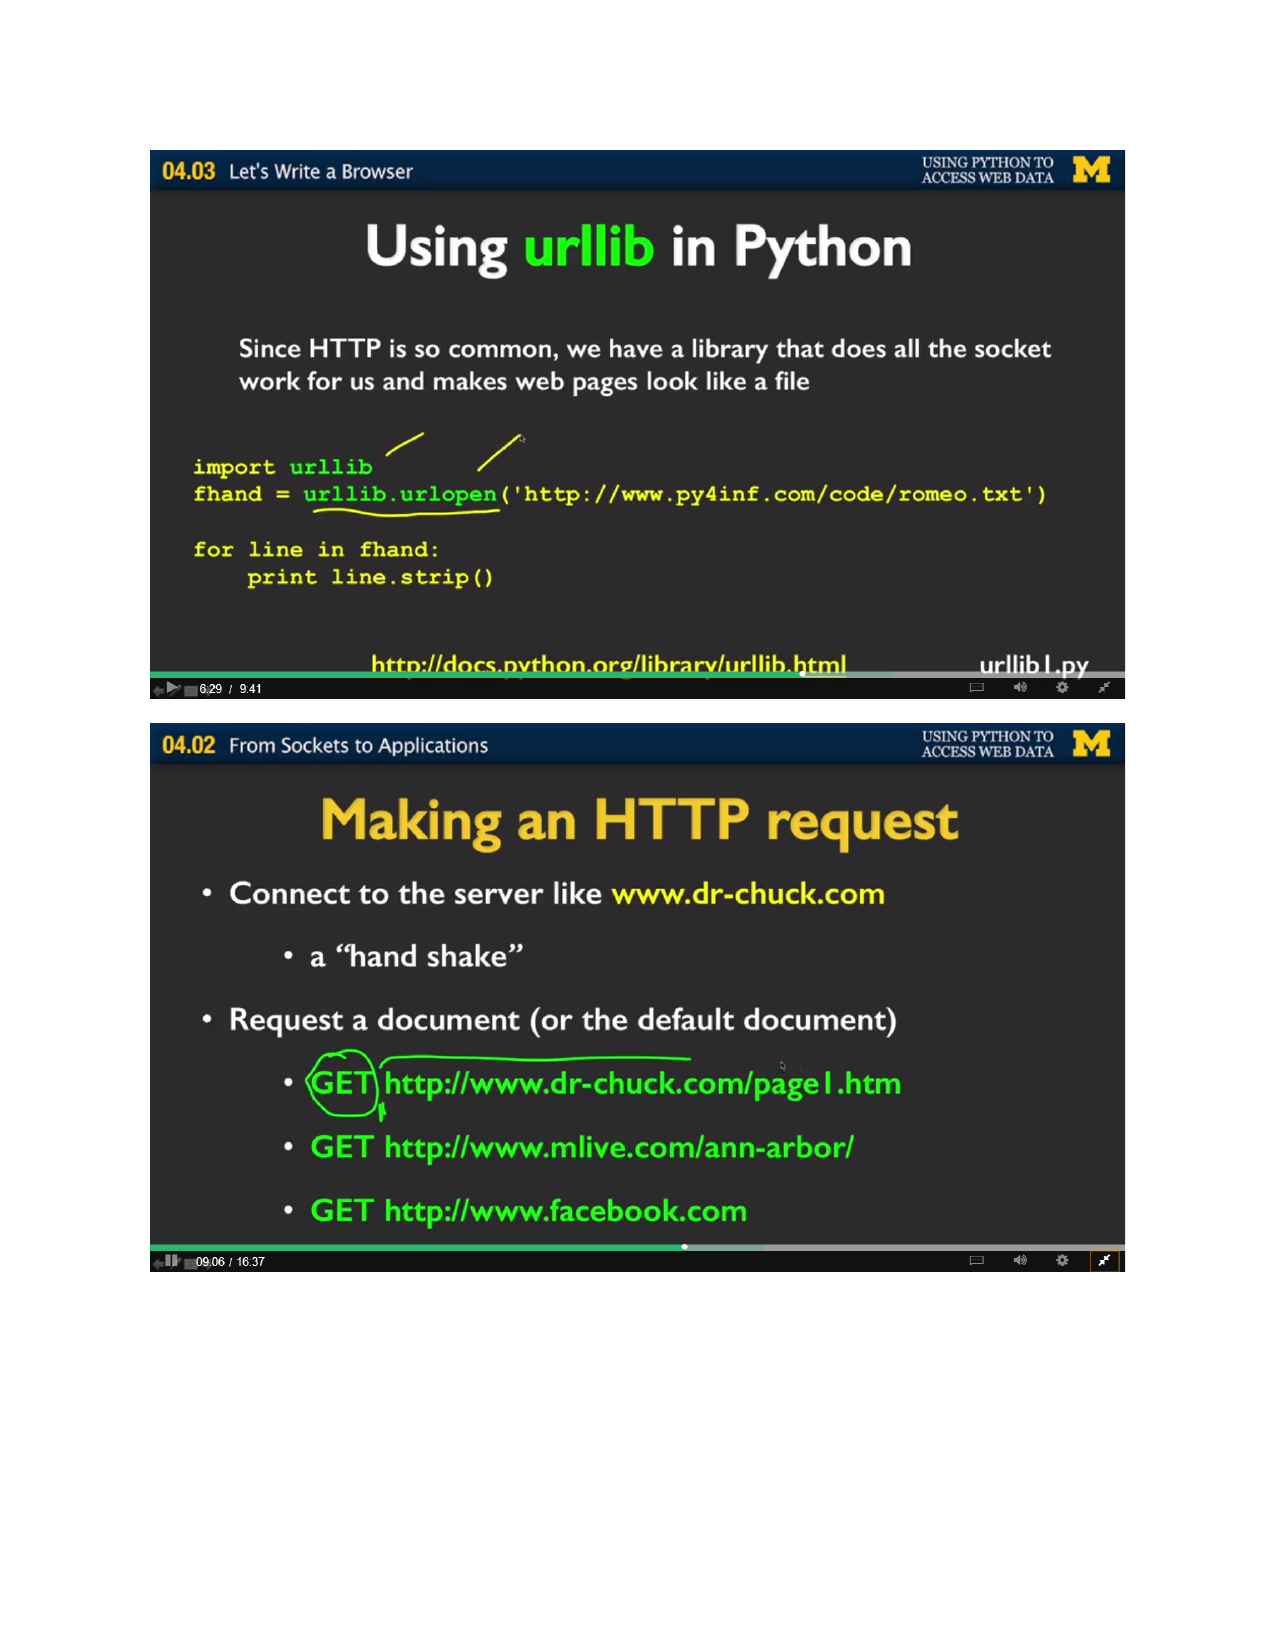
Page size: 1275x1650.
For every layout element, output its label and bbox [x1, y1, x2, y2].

picture [150, 723, 1125, 1272]
picture [150, 150, 1125, 699]
